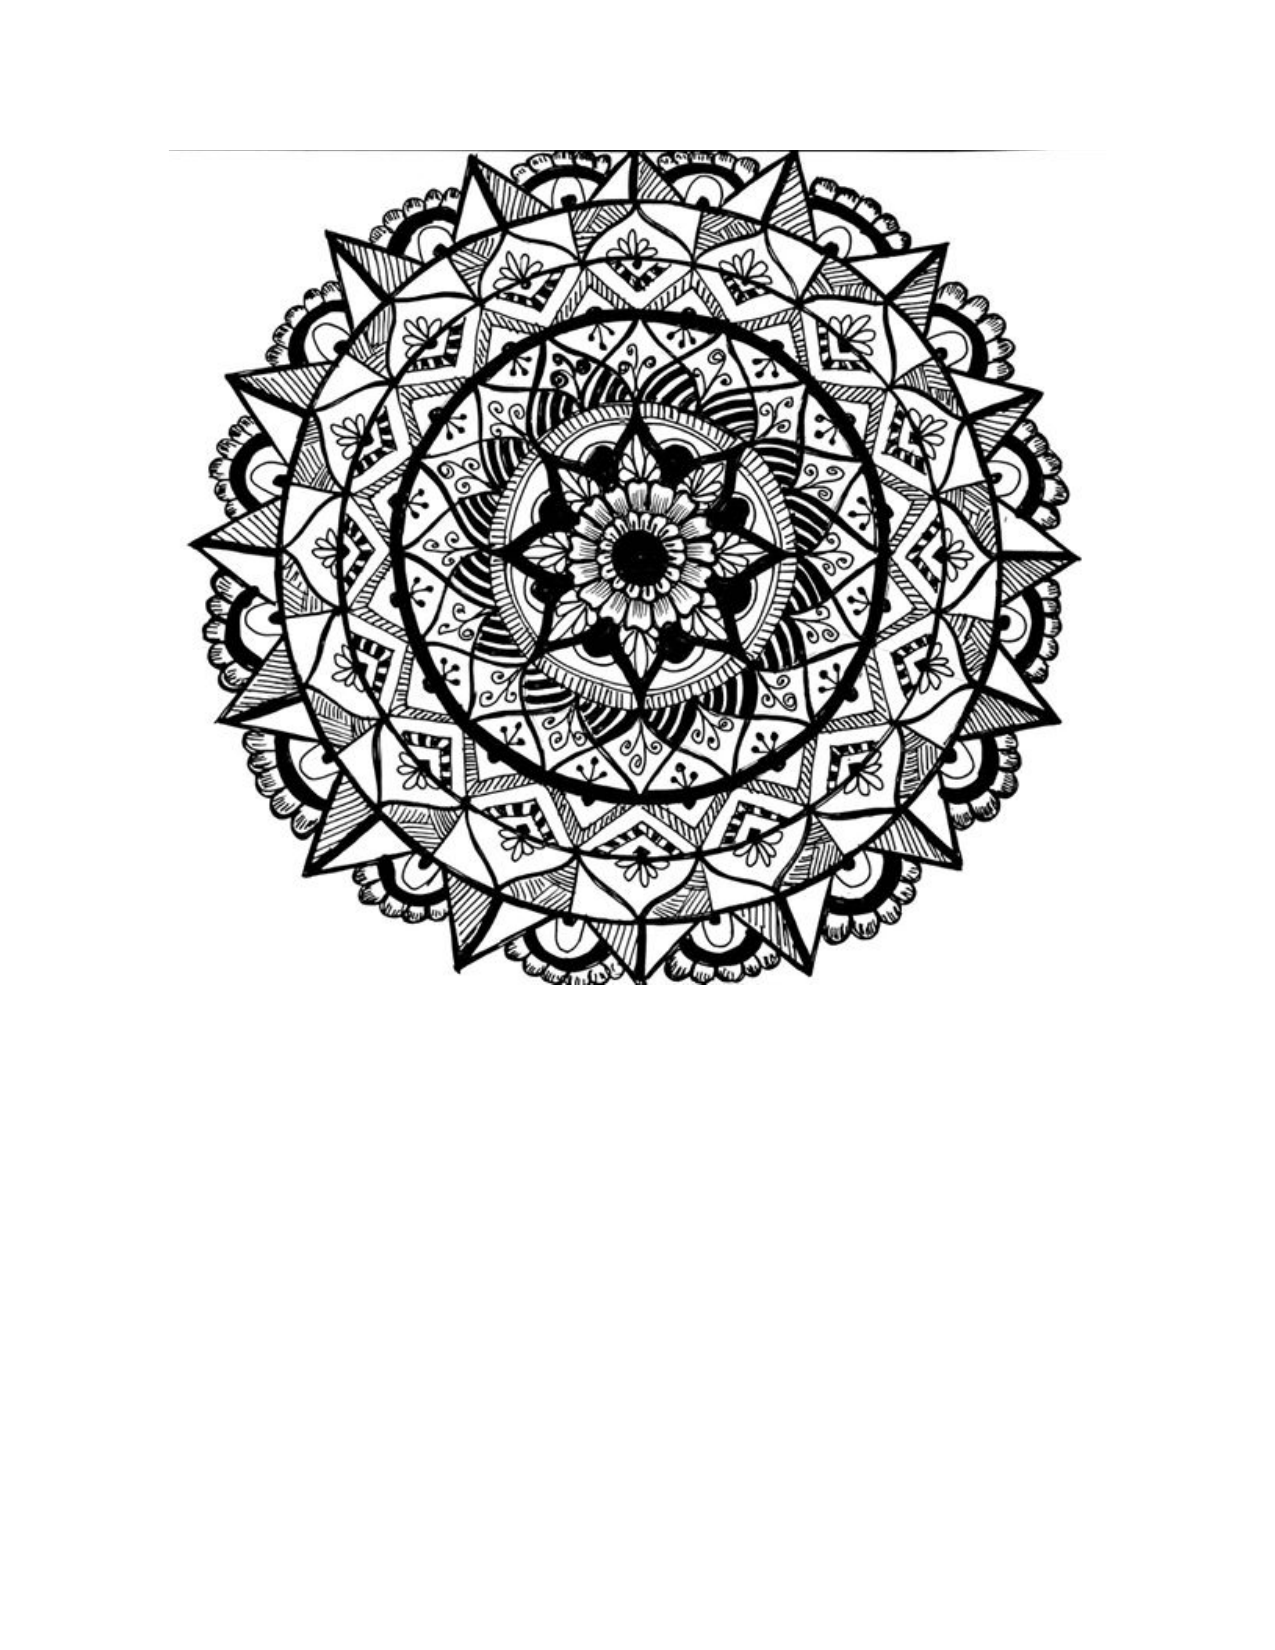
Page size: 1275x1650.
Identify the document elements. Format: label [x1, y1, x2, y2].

picture [168, 150, 1107, 985]
